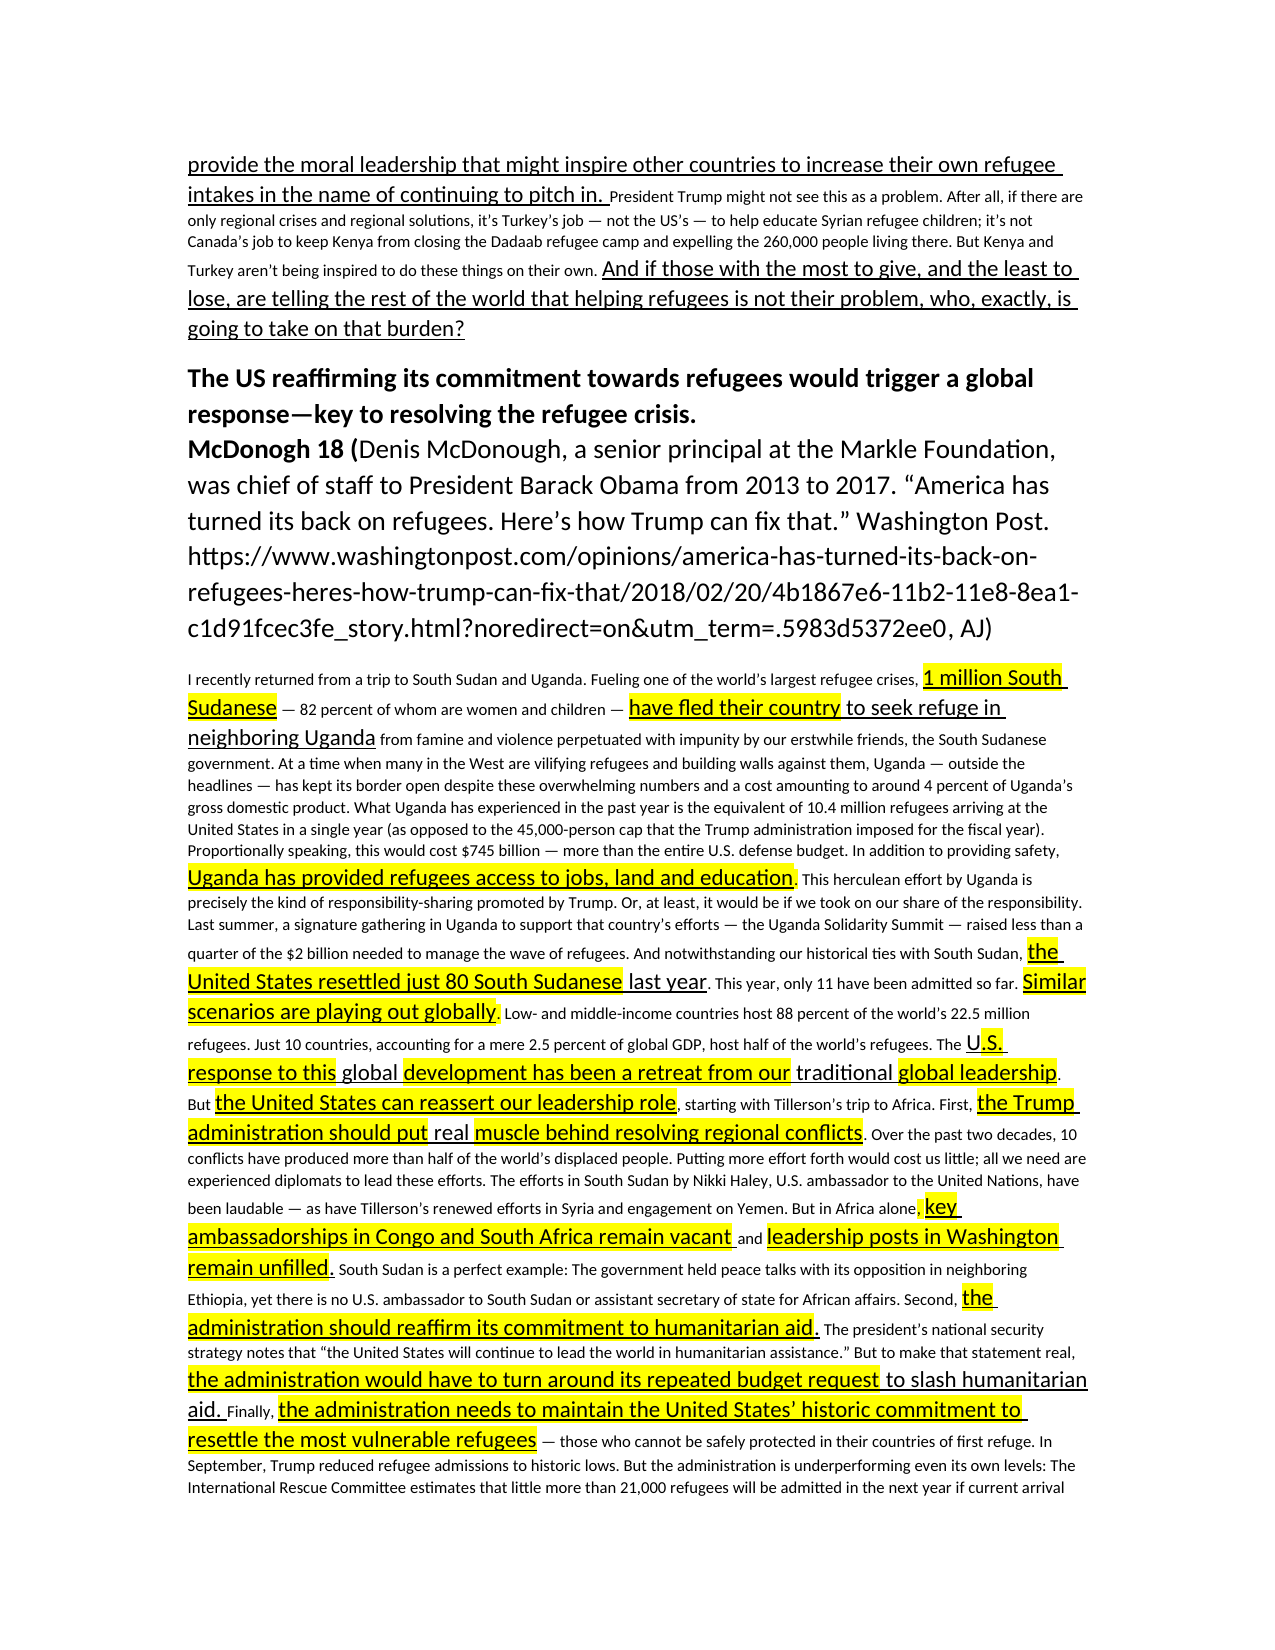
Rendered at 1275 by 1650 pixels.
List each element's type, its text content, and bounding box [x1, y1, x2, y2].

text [187, 1390, 1087, 1497]
subtitle The US reaffirming its commitment towards refugees would trigger a global response—key to resolving the refugee crisis. [187, 361, 1087, 430]
text McDonogh 18 (Denis McDonough, a senior principal at the Markle Foundation, was chief of staff to President Barack Obama from 2013 to 2017. “America has turned its back on refugees. Here’s how Trump can fix that.” Washington Post. https://www.washingtonpost.com/opinions/america-has-turned-its-back-on-refugees-heres-how-trump-can-fix-that/2018/02/20/4b1867e6-11b2-11e8-8ea1-c1d91fcec3fe_story.html?noredirect=on&utm_term=.5983d5372ee0, AJ) [187, 433, 1087, 644]
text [187, 150, 1087, 343]
